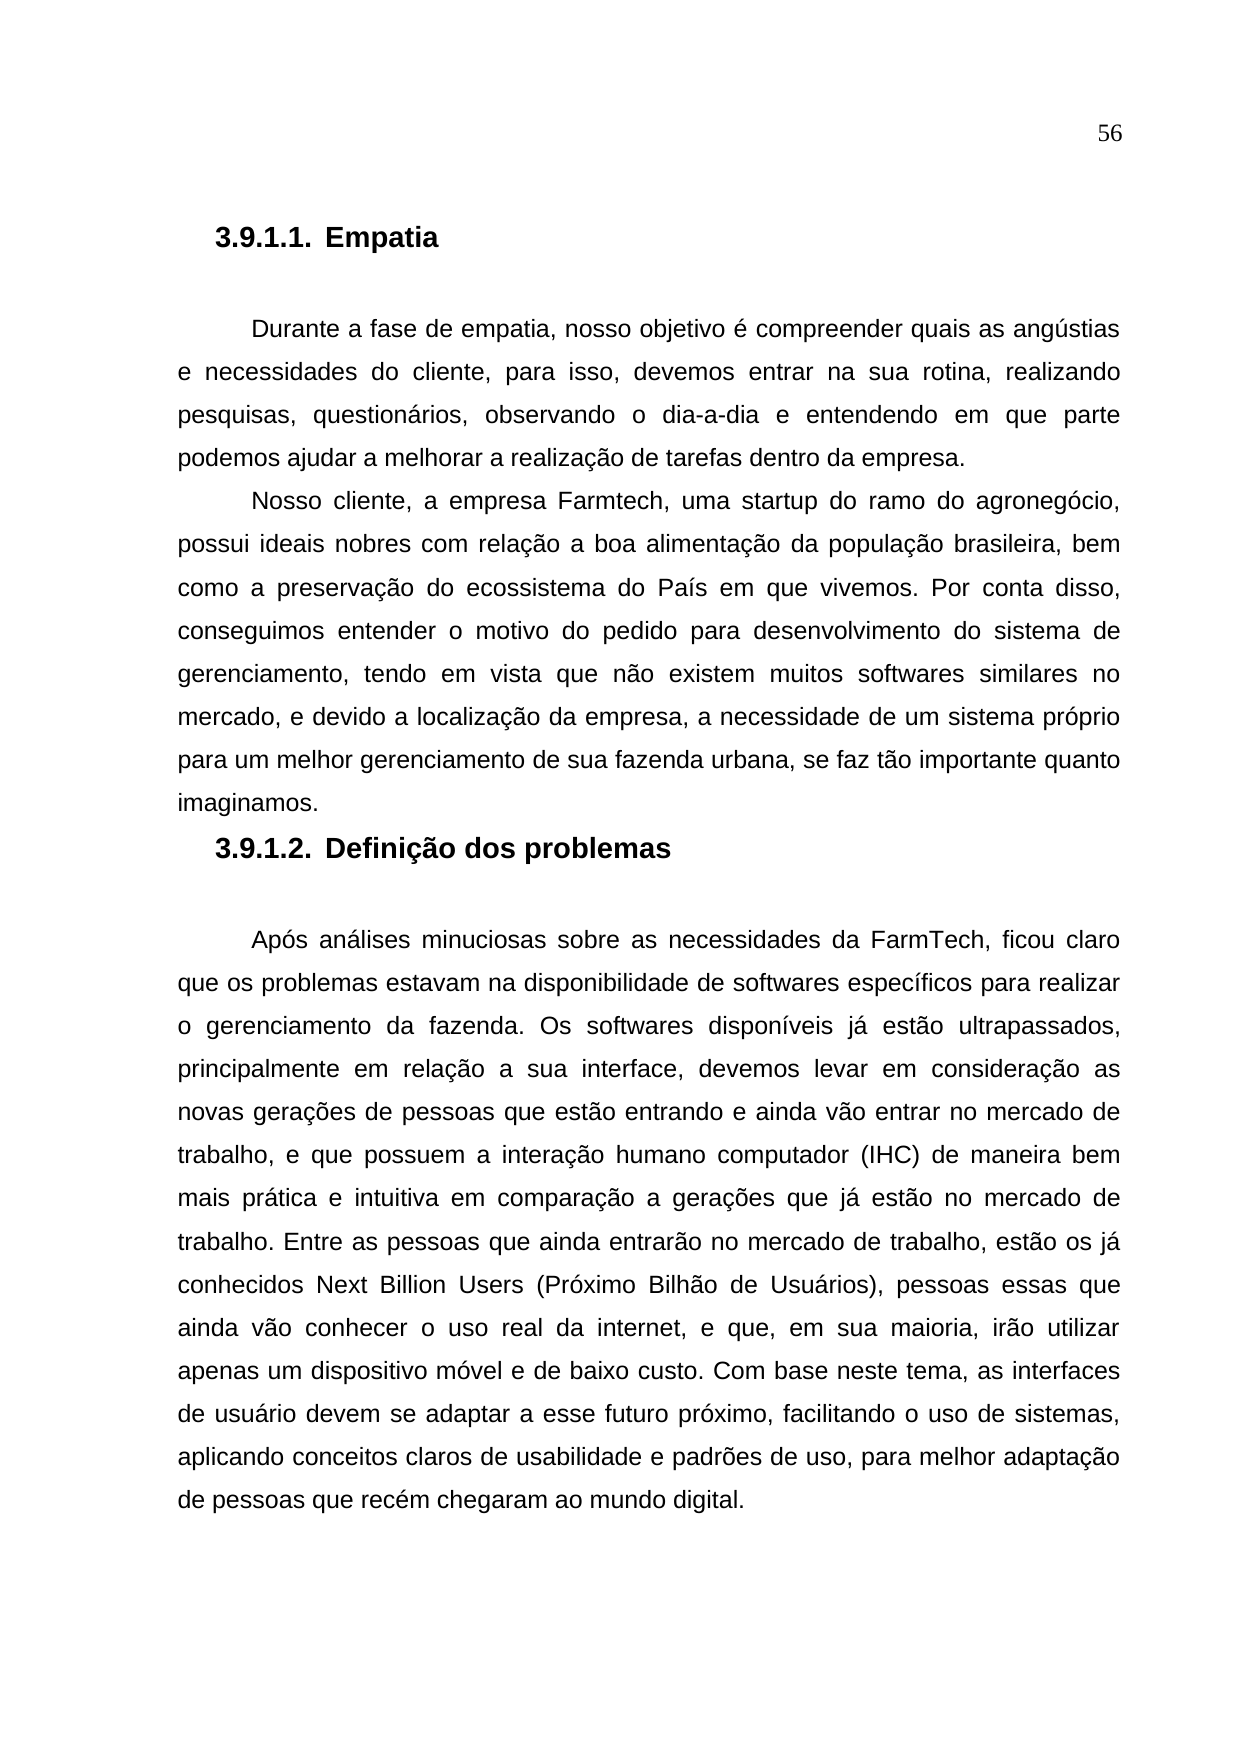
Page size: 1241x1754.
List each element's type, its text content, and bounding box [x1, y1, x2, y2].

text Após análises minuciosas sobre as necessidades da FarmTech, ficou claro que os problemas estavam na disponibilidade de softwares específicos para realizar o gerenciamento da fazenda. Os softwares disponíveis já estão ultrapassados, principalmente em relação a sua interface, devemos levar em consideração as novas gerações de pessoas que estão entrando e ainda vão entrar no mercado de trabalho, e que possuem a interação humano computador (IHC) de maneira bem mais prática e intuitiva em comparação a gerações que já estão no mercado de trabalho. Entre as pessoas que ainda entrarão no mercado de trabalho, estão os já conhecidos Next Billion Users (Próximo Bilhão de Usuários), pessoas essas que ainda vão conhecer o uso real da internet, e que, em sua maioria, irão utilizar apenas um dispositivo móvel e de baixo custo. Com base neste tema, as interfaces de usuário devem se adaptar a esse futuro próximo, facilitando o uso de sistemas, aplicando conceitos claros de usabilidade e padrões de uso, para melhor adaptação de pessoas que recém chegaram ao mundo digital. [177, 925, 1122, 1514]
subtitle Empatia [215, 220, 1122, 254]
subtitle Definição dos problemas [215, 831, 1122, 865]
text Nosso cliente, a empresa Farmtech, uma startup do ramo do agronegócio, possui ideais nobres com relação a boa alimentação da população brasileira, bem como a preservação do ecossistema do País em que vivemos. Por conta disso, conseguimos entender o motivo do pedido para desenvolvimento do sistema de gerenciamento, tendo em vista que não existem muitos softwares similares no mercado, e devido a localização da empresa, a necessidade de um sistema próprio para um melhor gerenciamento de sua fazenda urbana, se faz tão importante quanto imaginamos. [177, 486, 1122, 817]
text Durante a fase de empatia, nosso objetivo é compreender quais as angústias e necessidades do cliente, para isso, devemos entrar na sua rotina, realizando pesquisas, questionários, observando o dia-a-dia e entendendo em que parte podemos ajudar a melhorar a realização de tarefas dentro da empresa. [177, 314, 1122, 472]
